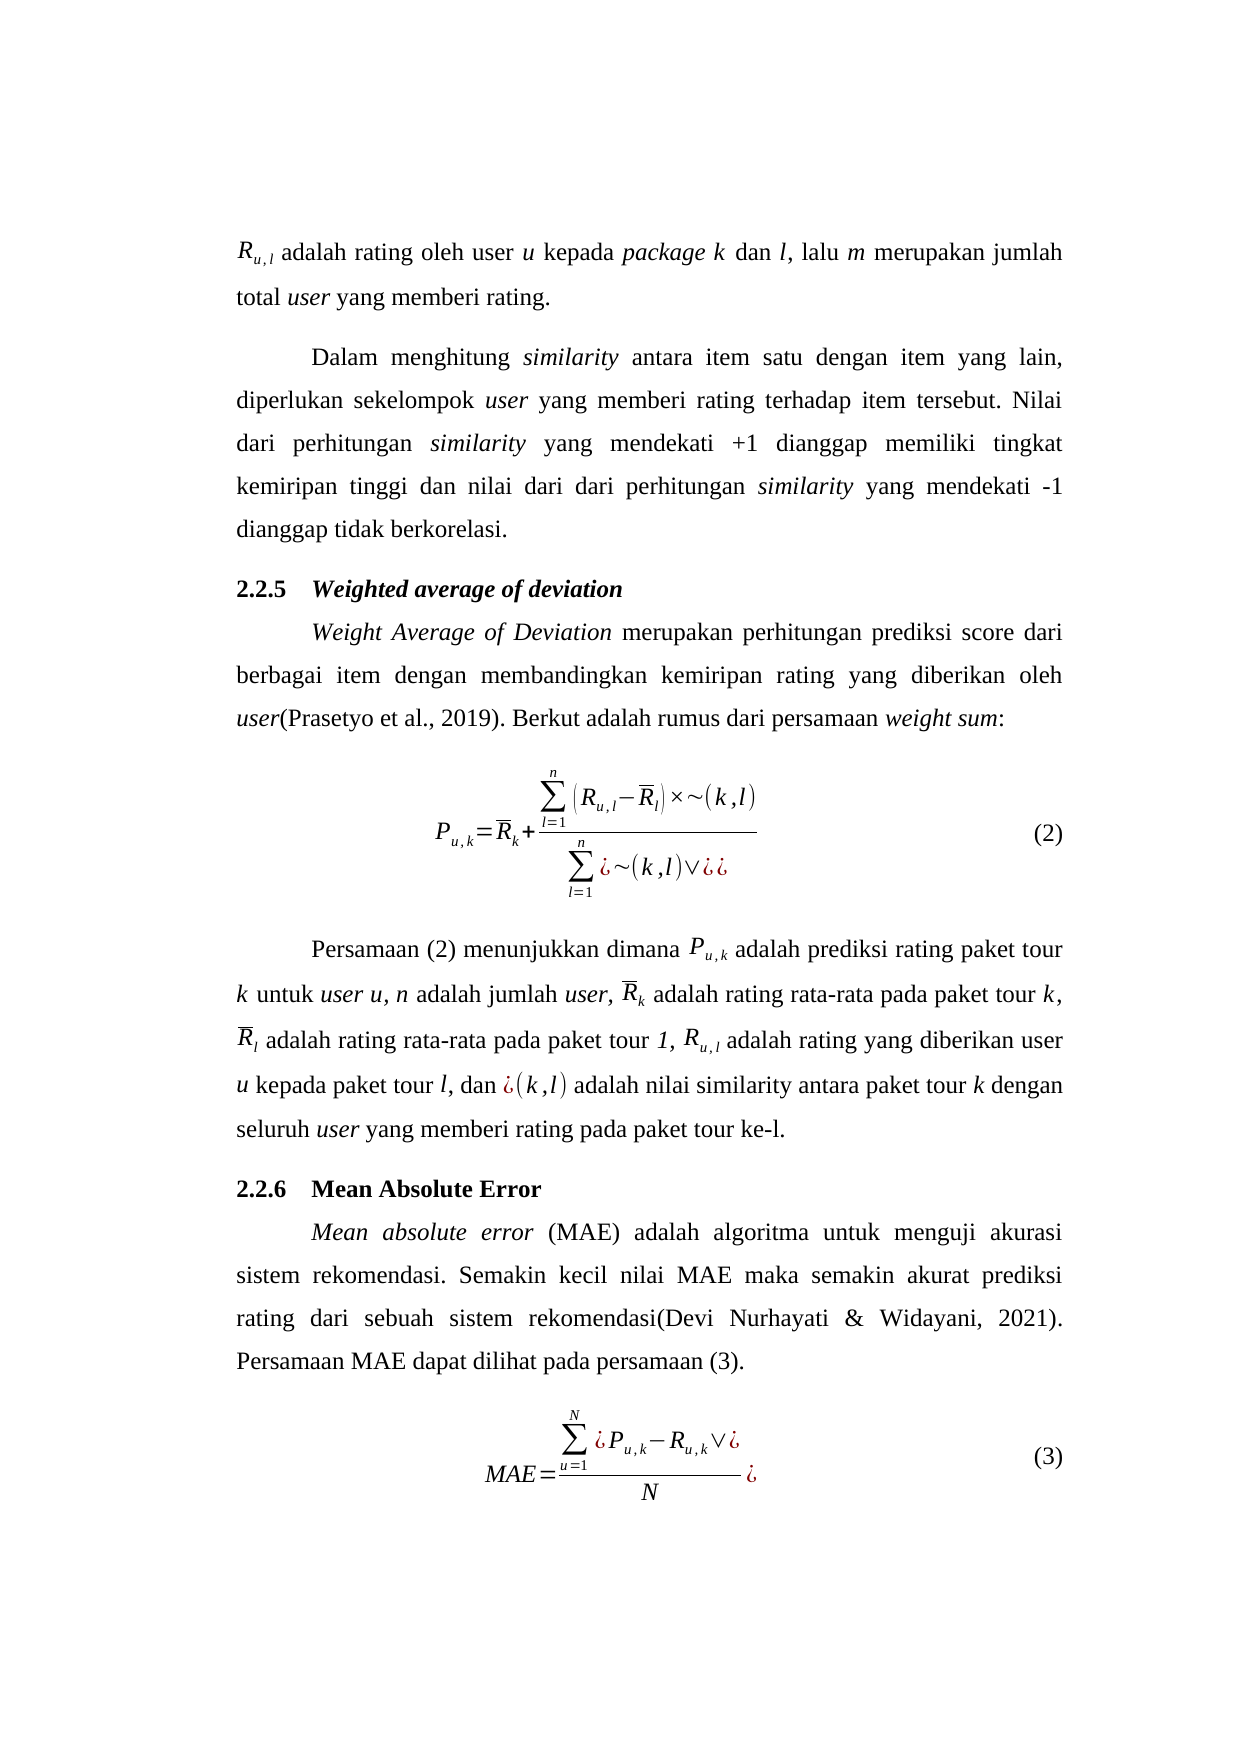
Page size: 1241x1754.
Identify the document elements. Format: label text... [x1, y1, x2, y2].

text Dalam menghitung similarity antara item satu dengan item yang lain, diperlukan sekelompok user yang memberi rating terhadap item tersebut. Nilai dari perhitungan similarity yang mendekati +1 dianggap memiliki tingkat kemiripan tinggi dan nilai dari dari perhitungan similarity yang mendekati -1 dianggap tidak berkorelasi. [236, 342, 1063, 543]
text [236, 236, 1063, 311]
text Persamaan (2) menunjukkan dimana adalah prediksi rating paket tour untuk user , adalah jumlah user, adalah rating rata-rata pada paket tour , adalah rating rata-rata pada paket tour 1, adalah rating yang diberikan user kepada paket tour , dan adalah nilai similarity antara paket tour k dengan seluruh user yang memberi rating pada paket tour ke-l. [236, 933, 1063, 1143]
text (2) [236, 763, 1063, 902]
text (3) [236, 1406, 1063, 1505]
subtitle Weighted average of deviation [236, 574, 1063, 603]
subtitle Mean Absolute Error [236, 1174, 1063, 1203]
text Mean absolute error (MAE) adalah algoritma untuk menguji akurasi sistem rekomendasi. Semakin kecil nilai MAE maka semakin akurat prediksi rating dari sebuah sistem rekomendasi. Persamaan MAE dapat dilihat pada persamaan (3). [236, 1217, 1063, 1375]
text Weight Average of Deviation merupakan perhitungan prediksi score dari berbagai item dengan membandingkan kemiripan rating yang diberikan oleh user. Berkut adalah rumus dari persamaan weight sum: [236, 617, 1063, 732]
